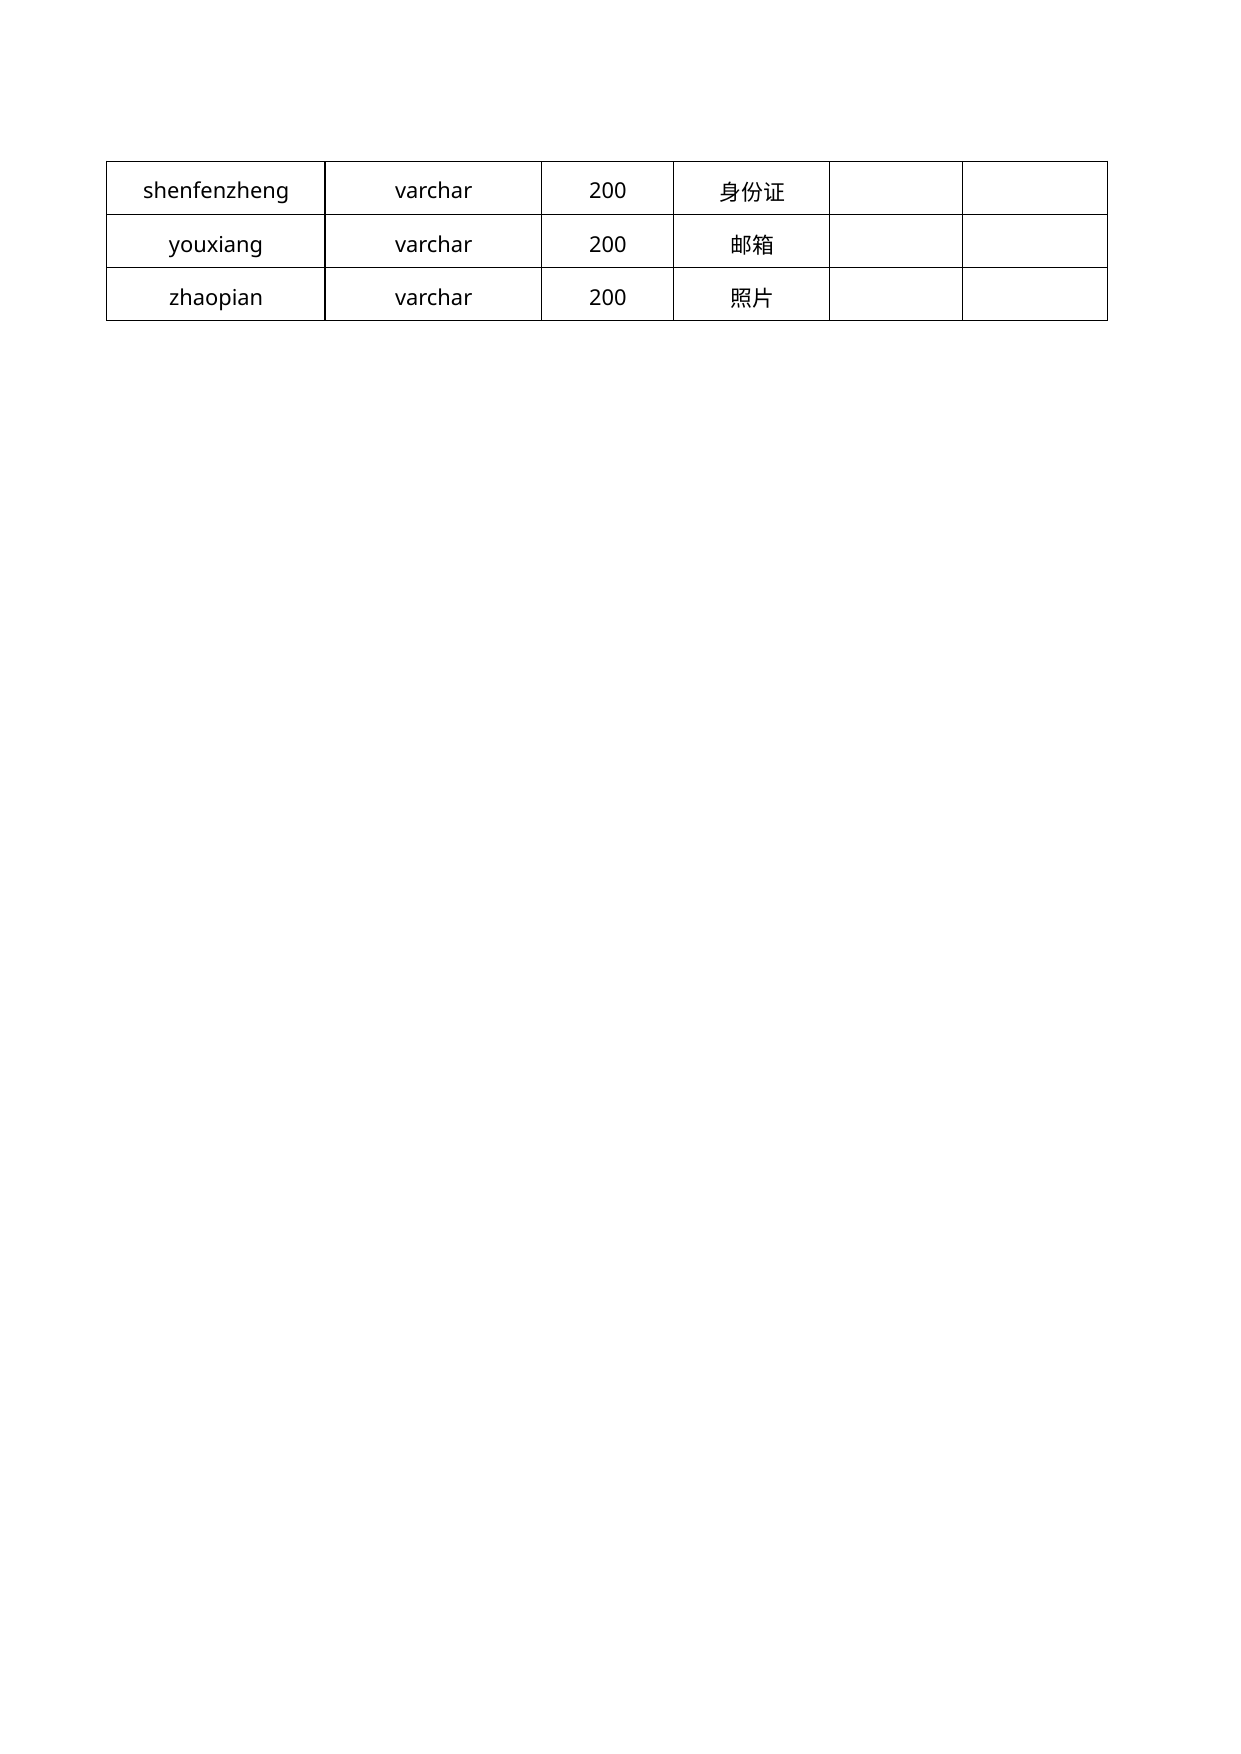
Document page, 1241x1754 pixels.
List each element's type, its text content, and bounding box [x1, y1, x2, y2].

table_cell [830, 162, 962, 214]
table_cell 200 [542, 215, 673, 267]
table_cell varchar [326, 215, 541, 267]
table_cell 邮箱 [674, 215, 829, 267]
table_cell [963, 162, 1107, 214]
table_cell 身份证 [674, 162, 829, 214]
table_cell 照片 [674, 268, 829, 320]
table_cell shenfenzheng [107, 162, 324, 214]
table_cell varchar [326, 268, 541, 320]
table_cell [963, 215, 1107, 267]
table_cell [830, 215, 962, 267]
table_cell 200 [542, 162, 673, 214]
table_cell [830, 268, 962, 320]
table_cell youxiang [107, 215, 324, 267]
table_cell zhaopian [107, 268, 324, 320]
table_cell 200 [542, 268, 673, 320]
table_cell varchar [326, 162, 541, 214]
table_cell [963, 268, 1107, 320]
